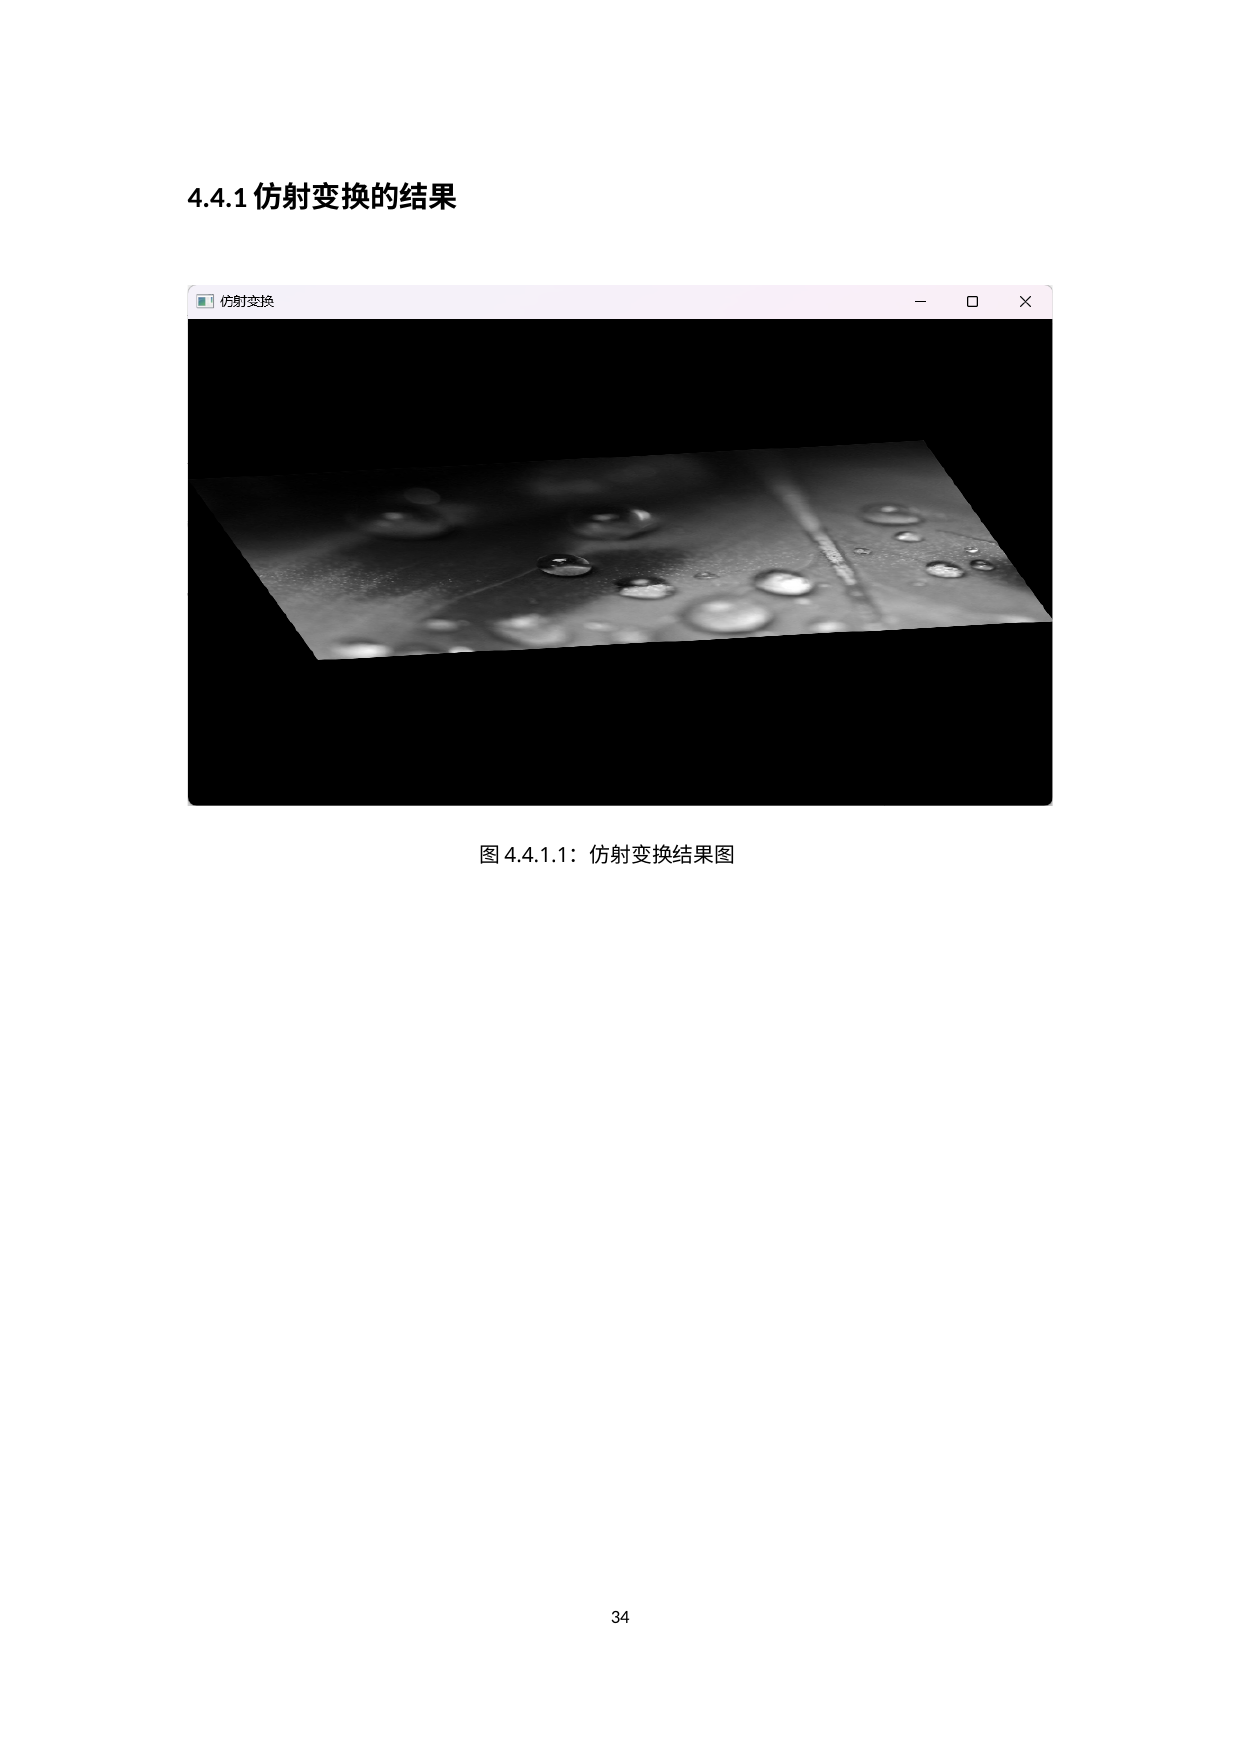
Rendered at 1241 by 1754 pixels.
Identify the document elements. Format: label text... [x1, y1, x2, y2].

subtitle 4.4.1仿射变换的结果 [187, 162, 1053, 227]
picture [187, 285, 1053, 806]
text 图4.4.1.1：仿射变换结果图 [187, 837, 1053, 870]
